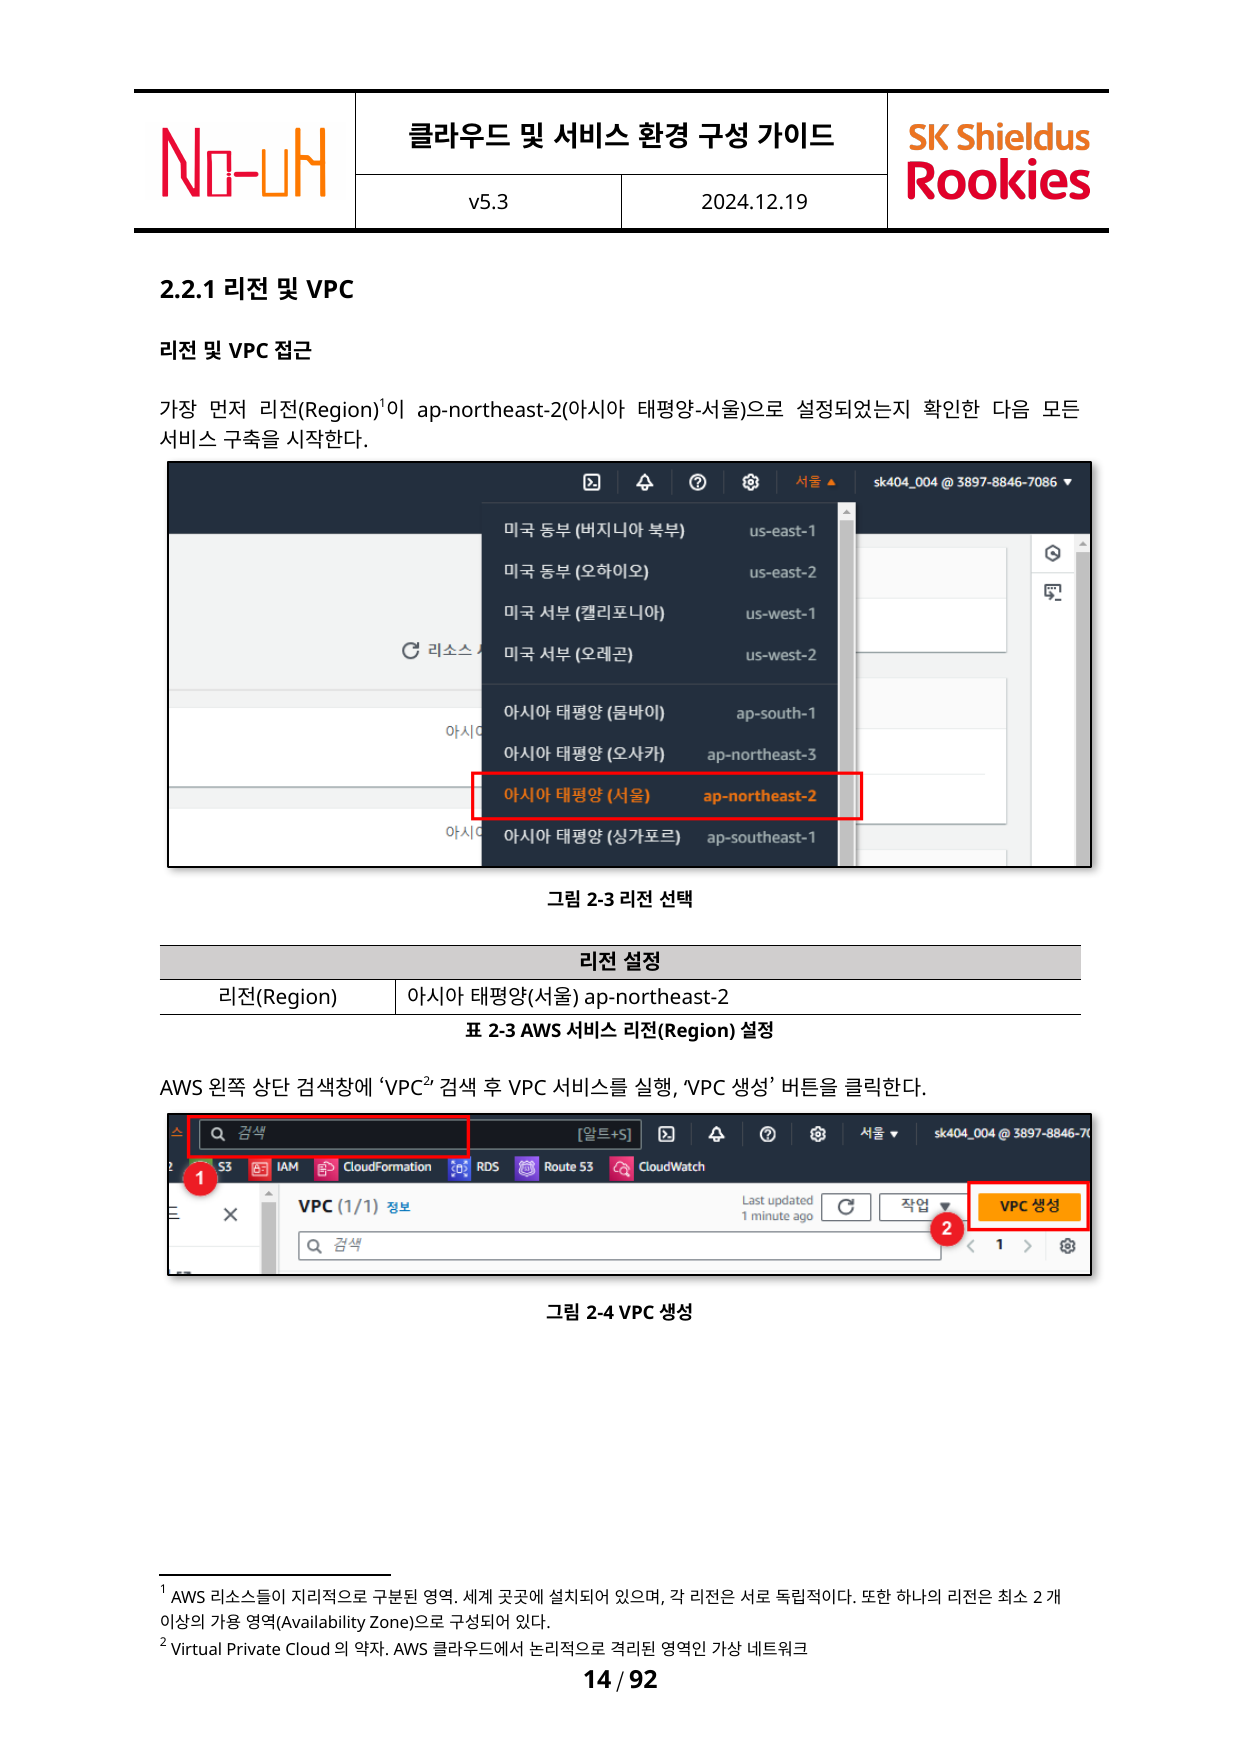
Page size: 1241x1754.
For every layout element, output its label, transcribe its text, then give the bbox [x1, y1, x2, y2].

table_cell 아시아 태평양(서울) ap-northeast-2 [396, 980, 1081, 1014]
table_cell 리전(Region) [160, 980, 395, 1014]
text 가장 먼저 리전(Region)이 ap-northeast-2(아시아 태평양-서울)으로 설정되었는지 확인한 다음 모든 서비스 구축을 시작한다. [159, 393, 1081, 453]
subtitle 리전 및 VPC 접근 [159, 334, 1081, 364]
picture [906, 118, 1090, 204]
picture [169, 463, 1090, 866]
text AWS 왼쪽 상단 검색창에 ‘VPC’ 검색 후 VPC 서비스를 실행, ‘VPC 생성’ 버튼을 클릭한다. [159, 1071, 1081, 1101]
table_header 리전 설정 [160, 946, 1081, 979]
subtitle 2.2.1 리전 및 VPC [159, 269, 1081, 306]
picture [145, 122, 347, 200]
picture [169, 1115, 1090, 1274]
